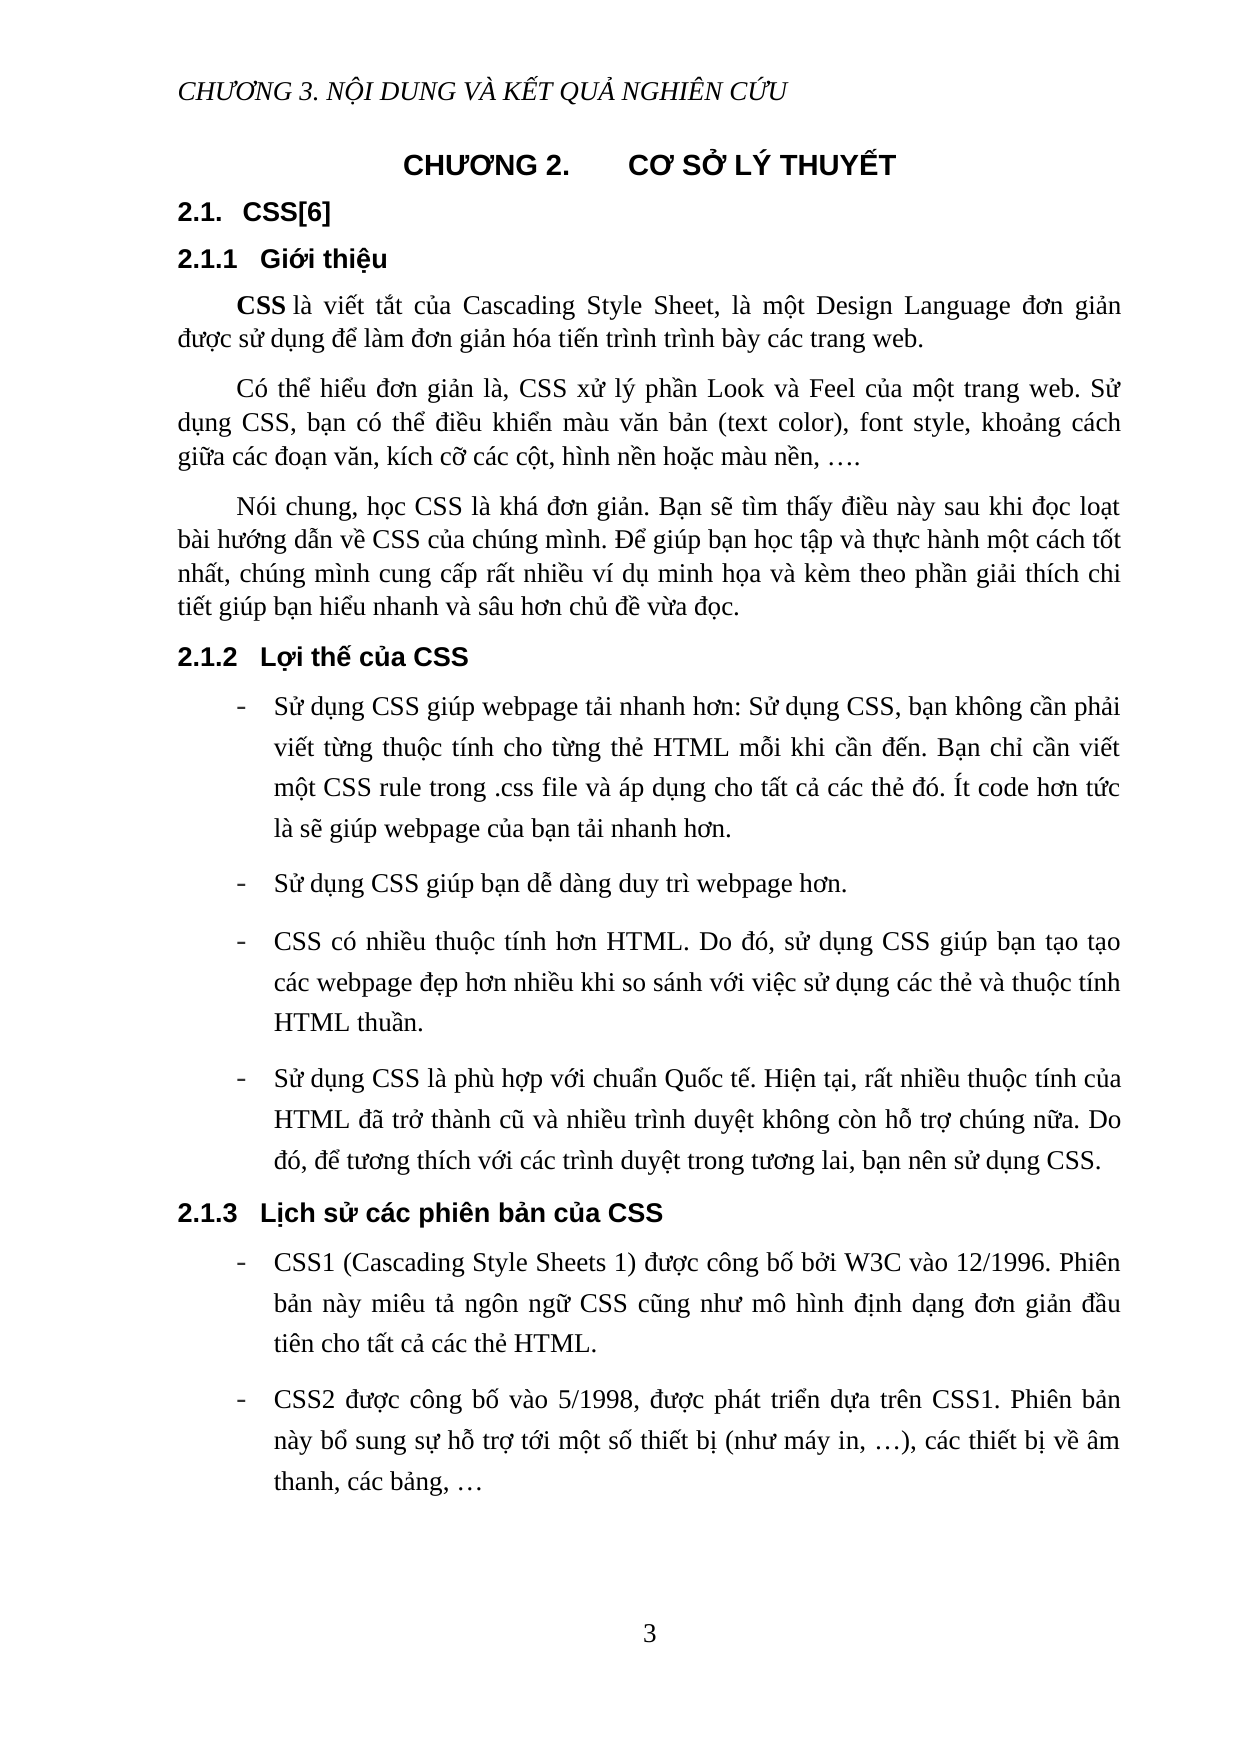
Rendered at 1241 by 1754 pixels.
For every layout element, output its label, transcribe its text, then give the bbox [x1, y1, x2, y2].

text Có thể hiểu đơn giản là, CSS xử lý phần Look và Feel của một trang web. Sử dụng CSS, bạn có thể điều khiển màu văn bản (text color), font style, khoảng cách giữa các đoạn văn, kích cỡ các cột, hình nền hoặc màu nền, …. [177, 373, 1122, 471]
text Sử dụng CSS giúp bạn dễ dàng duy trì webpage hơn. [236, 865, 1122, 899]
text CSS là viết tắt của Cascading Style Sheet, là một Design Language đơn giản được sử dụng để làm đơn giản hóa tiến trình trình bày các trang web. [177, 289, 1122, 353]
text CSS[6] [177, 196, 1122, 228]
text Lịch sử các phiên bản của CSS [177, 1197, 1122, 1228]
text CƠ SỞ LÝ THUYẾT [177, 148, 1122, 181]
text CSS1 (Cascading Style Sheets 1) được công bố bởi W3C vào 12/1996. Phiên bản này miêu tả ngôn ngữ CSS cũng như mô hình định dạng đơn giản đầu tiên cho tất cả các thẻ HTML. [236, 1243, 1122, 1358]
text Sử dụng CSS là phù hợp với chuẩn Quốc tế. Hiện tại, rất nhiều thuộc tính của HTML đã trở thành cũ và nhiều trình duyệt không còn hỗ trợ chúng nữa. Do đó, để tương thích với các trình duyệt trong tương lai, bạn nên sử dụng CSS. [236, 1059, 1122, 1175]
text Sử dụng CSS giúp webpage tải nhanh hơn: Sử dụng CSS, bạn không cần phải viết từng thuộc tính cho từng thẻ HTML mỗi khi cần đến. Bạn chỉ cần viết một CSS rule trong .css file và áp dụng cho tất cả các thẻ đó. Ít code hơn tức là sẽ giúp webpage của bạn tải nhanh hơn. [236, 687, 1122, 843]
text Lợi thế của CSS [177, 641, 1122, 672]
text CSS có nhiều thuộc tính hơn HTML. Do đó, sử dụng CSS giúp bạn tạo tạo các webpage đẹp hơn nhiều khi so sánh với việc sử dụng các thẻ và thuộc tính HTML thuần. [236, 922, 1122, 1038]
text Giới thiệu [177, 243, 1122, 274]
text Nói chung, học CSS là khá đơn giản. Bạn sẽ tìm thấy điều này sau khi đọc loạt bài hướng dẫn về CSS của chúng mình. Để giúp bạn học tập và thực hành một cách tốt nhất, chúng mình cung cấp rất nhiều ví dụ minh họa và kèm theo phần giải thích chi tiết giúp bạn hiểu nhanh và sâu hơn chủ đề vừa đọc. [177, 490, 1122, 622]
text CSS2 được công bố vào 5/1998, được phát triển dựa trên CSS1. Phiên bản này bổ sung sự hỗ trợ tới một số thiết bị (như máy in, …), các thiết bị về âm thanh, các bảng, … [236, 1380, 1122, 1496]
